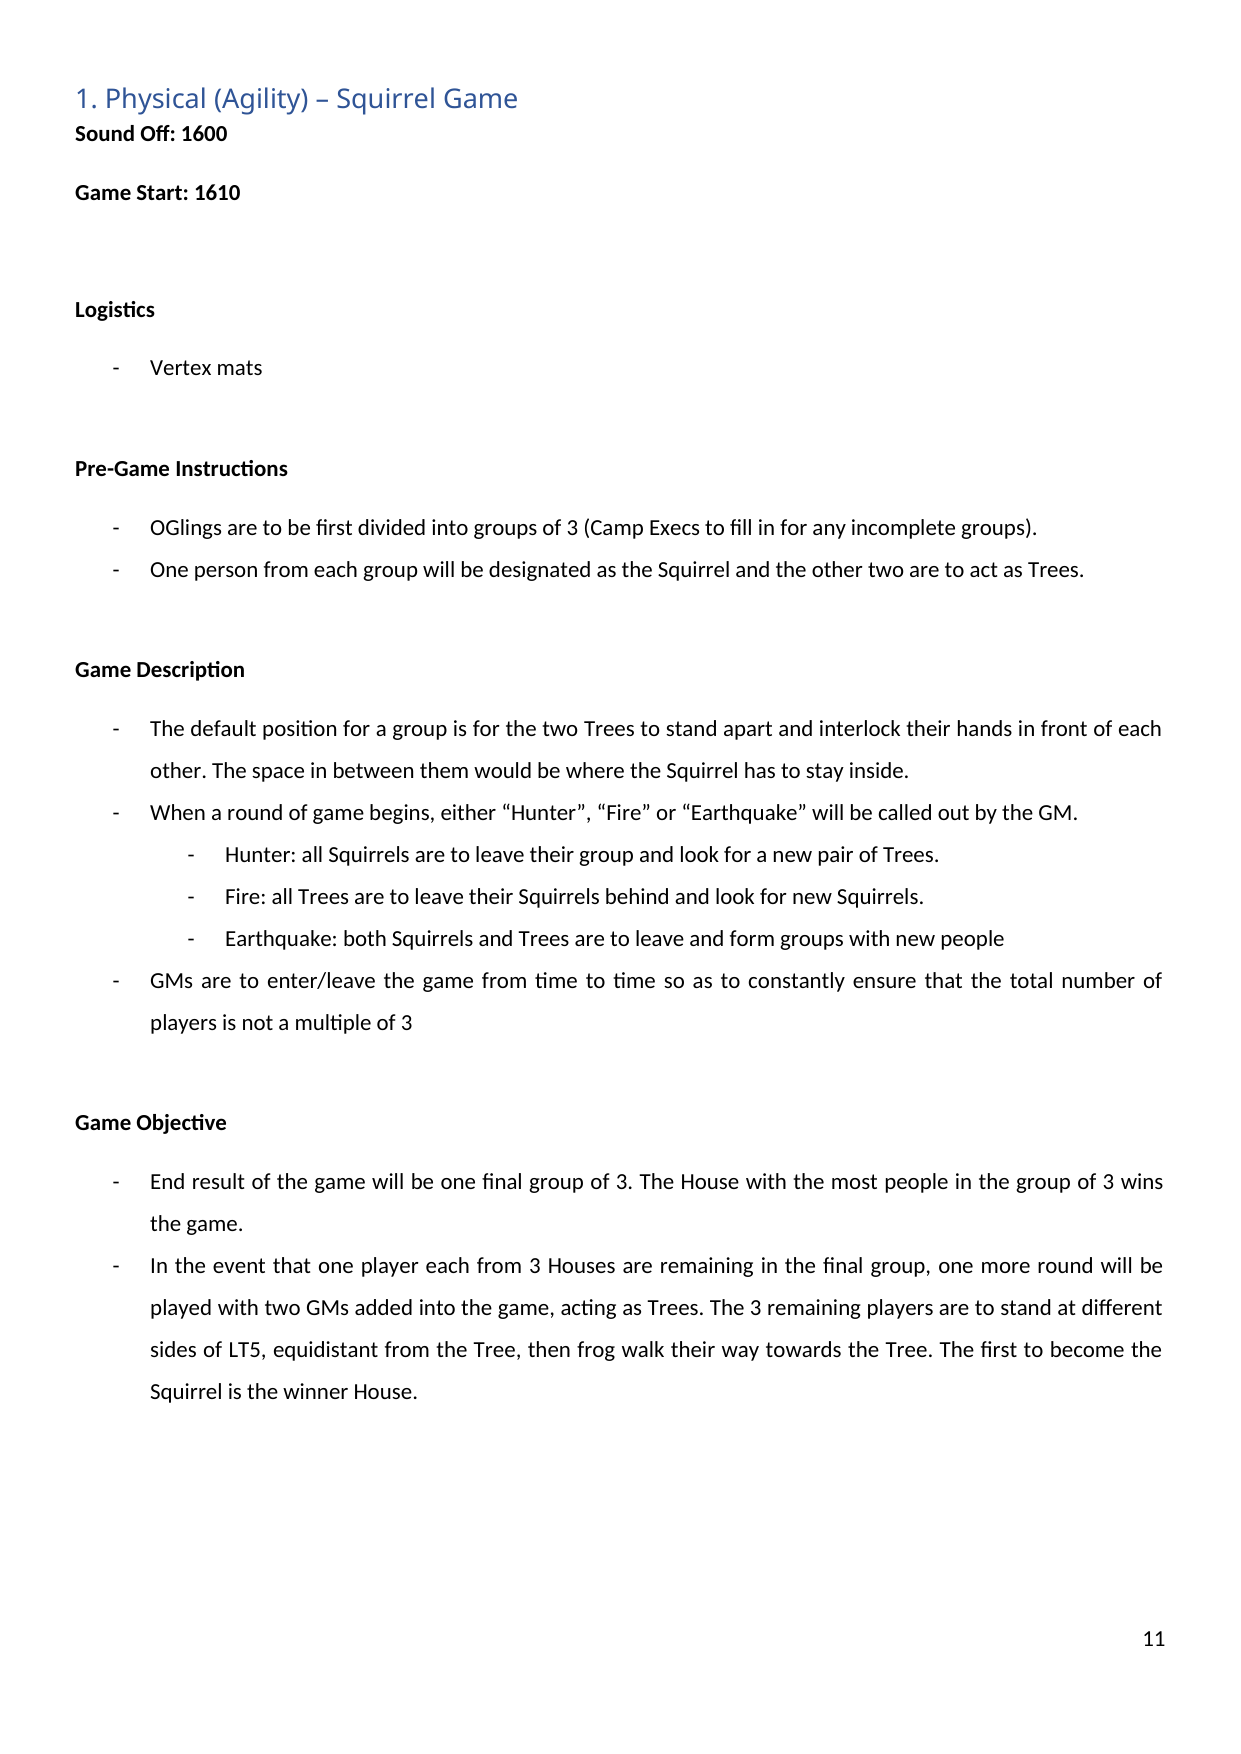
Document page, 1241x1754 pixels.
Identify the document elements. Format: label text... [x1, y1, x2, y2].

text Game Description [75, 655, 1165, 683]
list End result of the game will be one final group of 3. The House with the most people in the group of 3 wins the game. [112, 1167, 1165, 1237]
list Hunter: all Squirrels are to leave their group and look for a new pair of Trees. [187, 840, 1165, 868]
list The default position for a group is for the two Trees to stand apart and interlock their hands in front of each other. The space in between them would be where the Squirrel has to stay inside. [112, 714, 1165, 784]
list GMs are to enter/leave the game from time to time so as to constantly ensure that the total number of players is not a multiple of 3 [112, 966, 1165, 1036]
list When a round of game begins, either “Hunter”, “Fire” or “Earthquake” will be called out by the GM. [112, 798, 1165, 826]
list Earthquake: both Squirrels and Trees are to leave and form groups with new people [187, 924, 1165, 952]
list One person from each group will be designated as the Squirrel and the other two are to act as Trees. [112, 555, 1165, 583]
text Game Start: 1610 [75, 178, 1165, 206]
text Sound Off: 1600 [75, 119, 1165, 147]
text Pre-Game Instructions [75, 454, 1165, 482]
text Game Objective [75, 1108, 1165, 1137]
text Logistics [75, 295, 1165, 323]
subtitle 1. Physical (Agility) – Squirrel Game [75, 79, 1165, 116]
list Fire: all Trees are to leave their Squirrels behind and look for new Squirrels. [187, 882, 1165, 910]
list OGlings are to be first divided into groups of 3 (Camp Execs to fill in for any incomplete groups). [112, 513, 1165, 541]
list In the event that one player each from 3 Houses are remaining in the final group, one more round will be played with two GMs added into the game, acting as Trees. The 3 remaining players are to stand at different sides of LT5, equidistant from the Tree, then frog walk their way towards the Tree. The first to become the Squirrel is the winner House. [112, 1251, 1165, 1405]
list Vertex mats [112, 353, 1165, 382]
